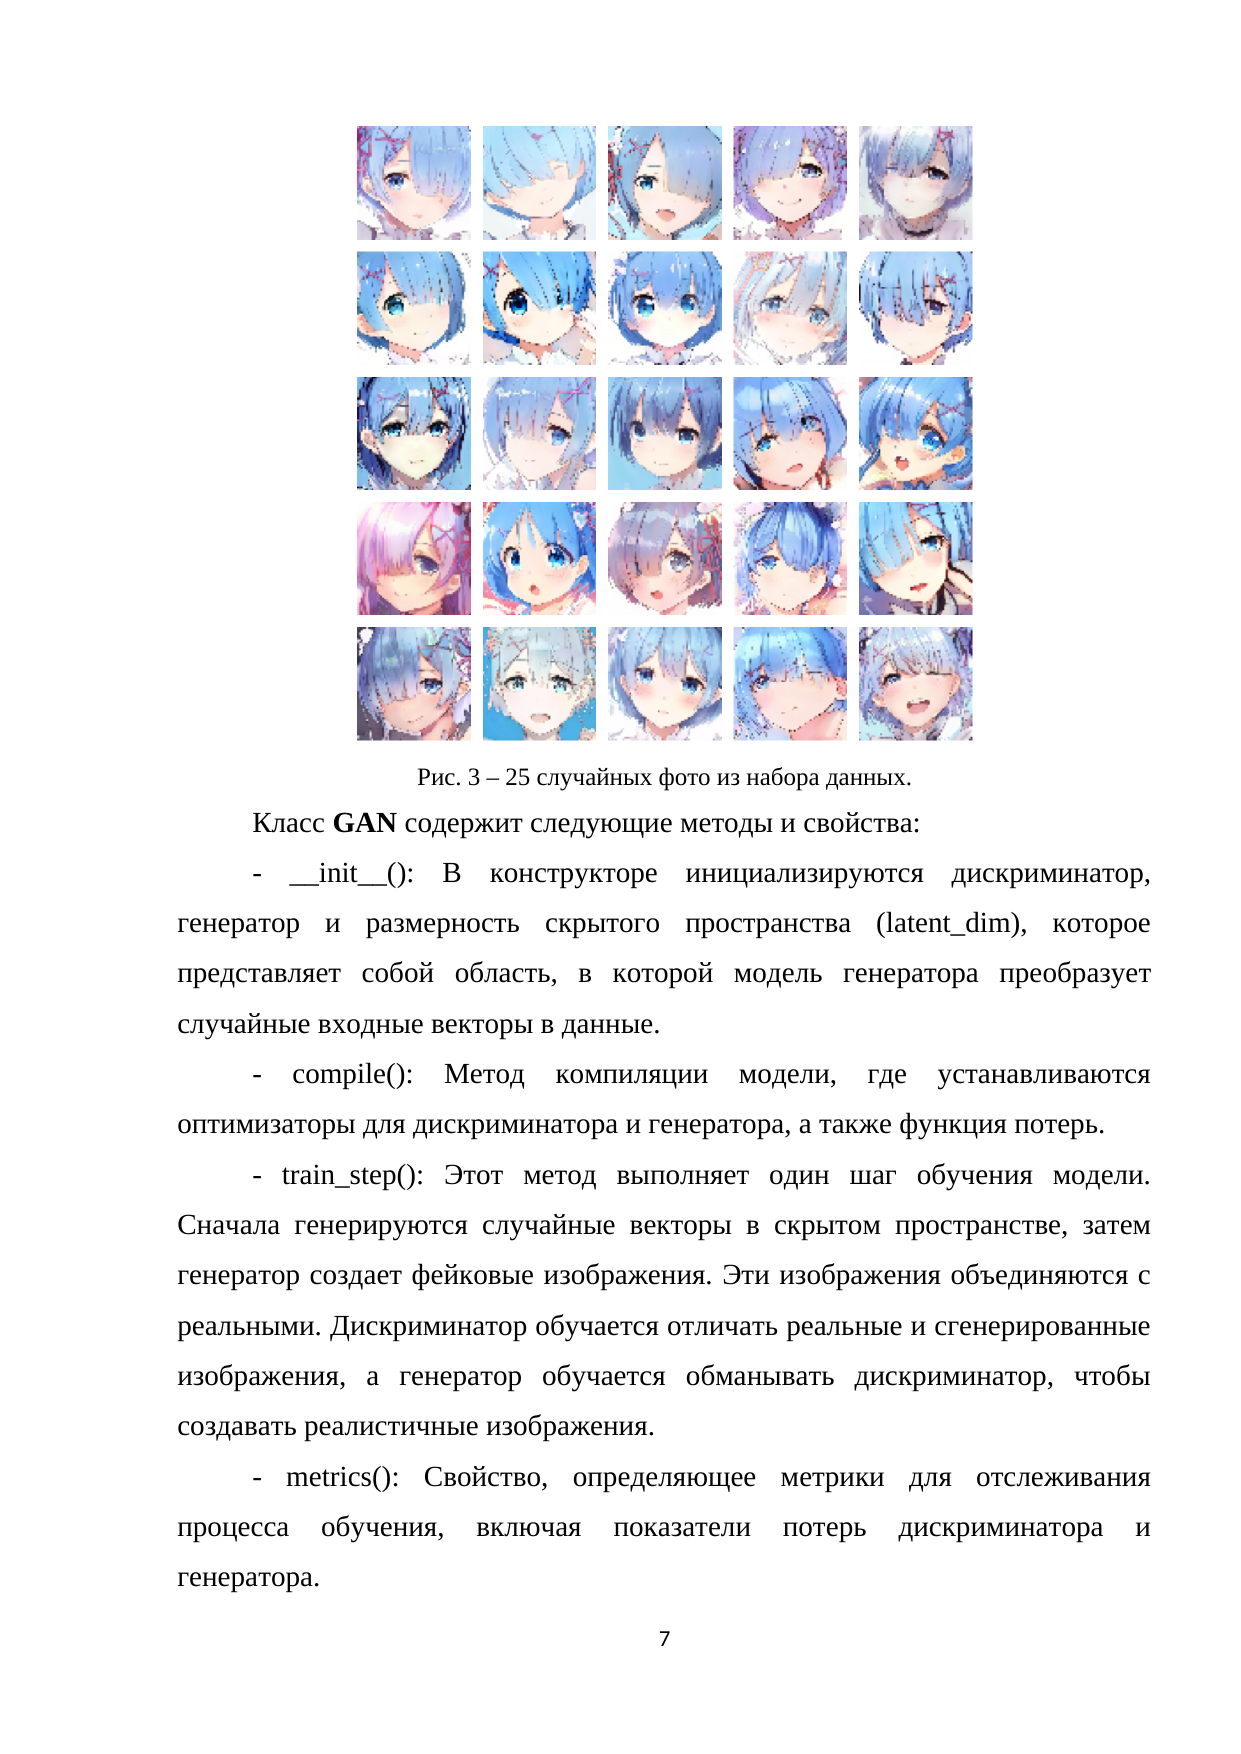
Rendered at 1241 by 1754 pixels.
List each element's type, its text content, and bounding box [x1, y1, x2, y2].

text - __init__(): В конструкторе инициализируются дискриминатор, генератор и размерность скрытого пространства (latent_dim), которое представляет собой область, в которой модель генератора преобразует случайные входные векторы в данные. [177, 855, 1152, 1039]
text Рис. 3 – 25 случайных фото из набора данных. [177, 762, 1152, 790]
text - train_step(): Этот метод выполняет один шаг обучения модели. Сначала генерируются случайные векторы в скрытом пространстве, затем генератор создает фейковые изображения. Эти изображения объединяются с реальными. Дискриминатор обучается отличать реальные и сгенерированные изображения, а генератор обучается обманывать дискриминатор, чтобы создавать реалистичные изображения. [177, 1157, 1152, 1442]
picture [349, 118, 980, 748]
text Класс GAN содержит следующие методы и свойства: [177, 805, 1152, 838]
text - compile(): Метод компиляции модели, где устанавливаются оптимизаторы для дискриминатора и генератора, а также функция потерь. [177, 1056, 1152, 1140]
text - metrics(): Свойство, определяющее метрики для отслеживания процесса обучения, включая показатели потерь дискриминатора и генератора. [177, 1459, 1152, 1593]
